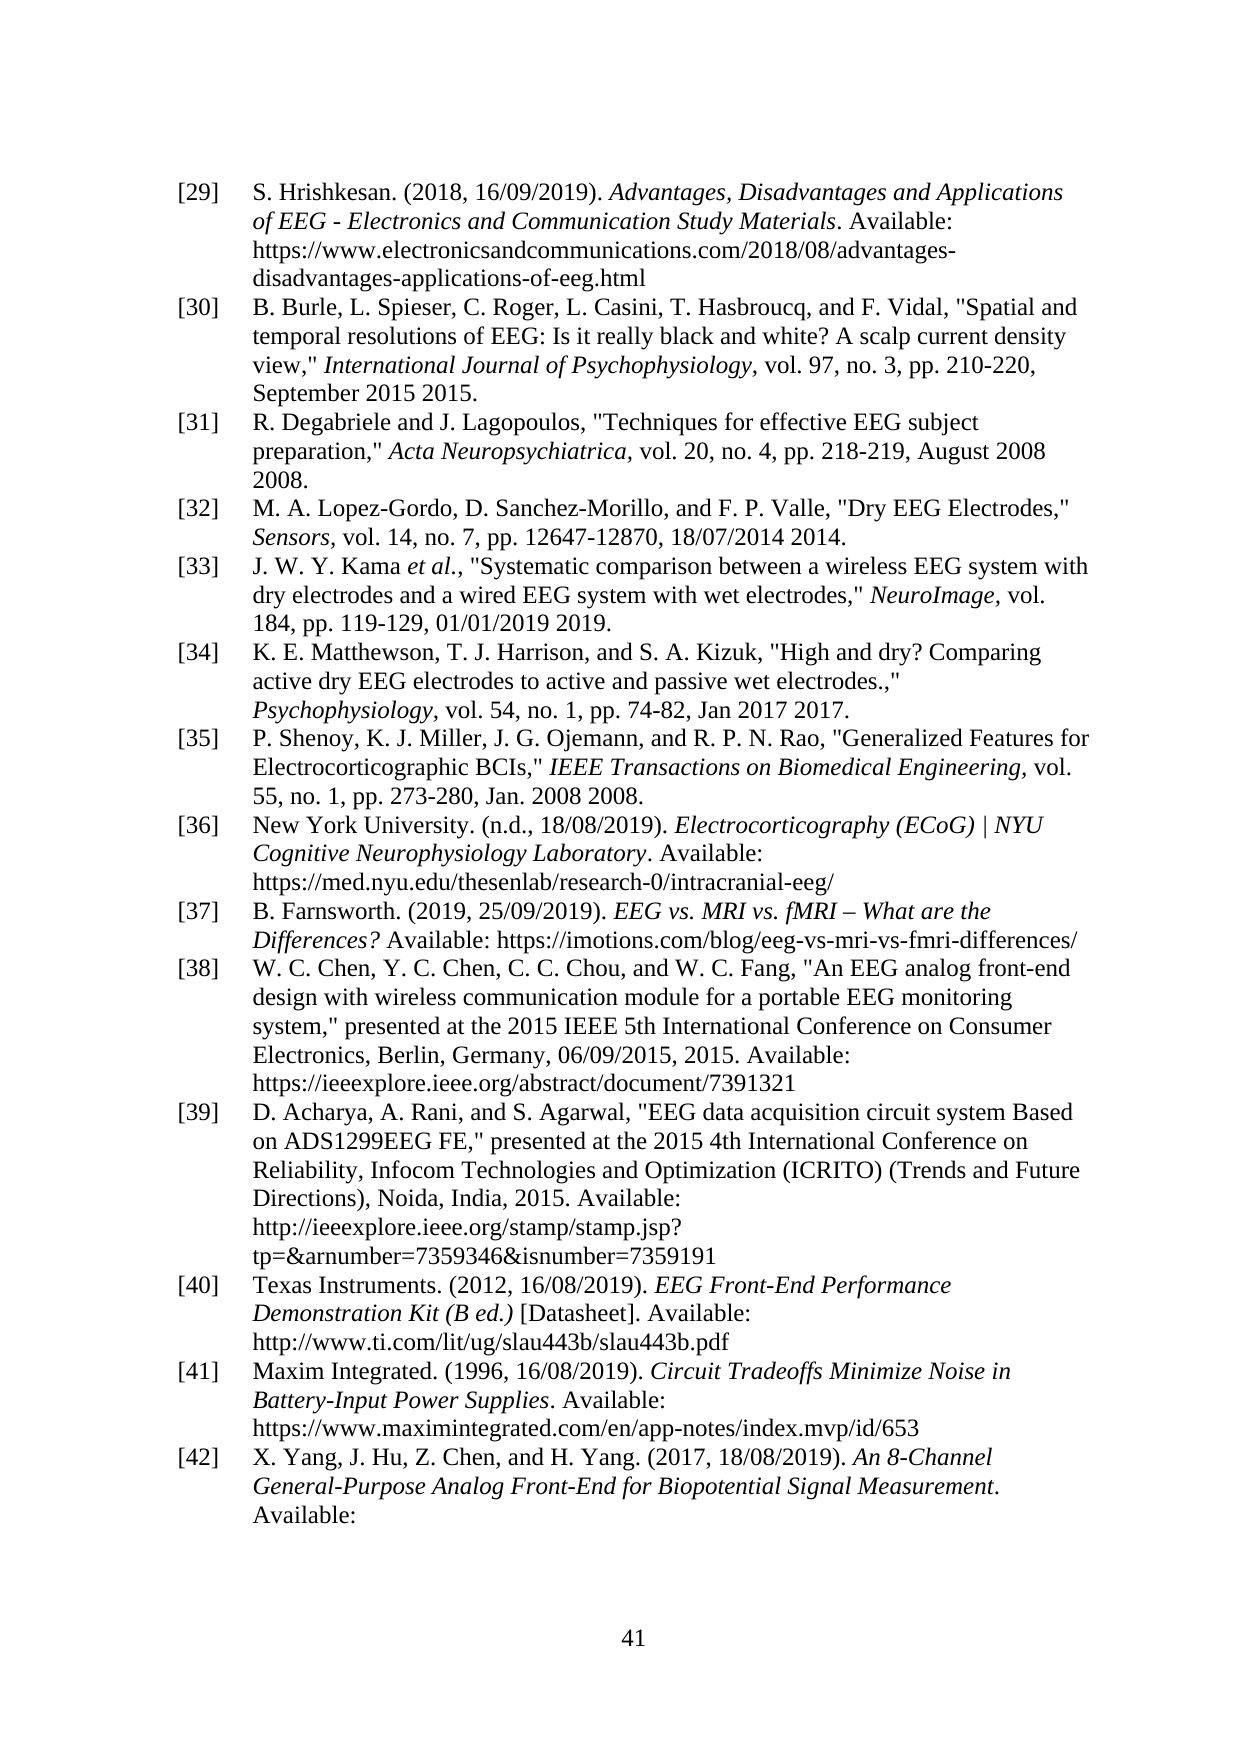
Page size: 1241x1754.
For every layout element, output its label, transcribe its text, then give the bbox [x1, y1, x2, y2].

text [29] S. Hrishkesan. (2018, 16/09/2019). Advantages, Disadvantages and Applications of EEG - Electronics and Communication Study Materials. Available: https://www.electronicsandcommunications.com/2018/08/advantages-disadvantages-applications-of-eeg.html [177, 177, 1090, 292]
text [38] W. C. Chen, Y. C. Chen, C. C. Chou, and W. C. Fang, "An EEG analog front-end design with wireless communication module for a portable EEG monitoring system," presented at the 2015 IEEE 5th International Conference on Consumer Electronics, Berlin, Germany, 06/09/2015, 2015. Available: https://ieeexplore.ieee.org/abstract/document/7391321 [177, 953, 1090, 1097]
text [31] R. Degabriele and J. Lagopoulos, "Techniques for effective EEG subject preparation," Acta Neuropsychiatrica, vol. 20, no. 4, pp. 218-219, August 2008 2008. [177, 407, 1090, 493]
text [33] J. W. Y. Kama et al., "Systematic comparison between a wireless EEG system with dry electrodes and a wired EEG system with wet electrodes," NeuroImage, vol. 184, pp. 119-129, 01/01/2019 2019. [177, 551, 1090, 637]
text [37] B. Farnsworth. (2019, 25/09/2019). EEG vs. MRI vs. fMRI – What are the Differences? Available: https://imotions.com/blog/eeg-vs-mri-vs-fmri-differences/ [177, 896, 1090, 953]
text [177, 1442, 1090, 1528]
text [40] Texas Instruments. (2012, 16/08/2019). EEG Front-End Performance Demonstration Kit (B ed.) [Datasheet]. Available: http://www.ti.com/lit/ug/slau443b/slau443b.pdf [177, 1270, 1090, 1356]
text [32] M. A. Lopez-Gordo, D. Sanchez-Morillo, and F. P. Valle, "Dry EEG Electrodes," Sensors, vol. 14, no. 7, pp. 12647-12870, 18/07/2014 2014. [177, 493, 1090, 551]
text [34] K. E. Matthewson, T. J. Harrison, and S. A. Kizuk, "High and dry? Comparing active dry EEG electrodes to active and passive wet electrodes.," Psychophysiology, vol. 54, no. 1, pp. 74-82, Jan 2017 2017. [177, 637, 1090, 723]
text [36] New York University. (n.d., 18/08/2019). Electrocorticography (ECoG) | NYU Cognitive Neurophysiology Laboratory. Available: https://med.nyu.edu/thesenlab/research-0/intracranial-eeg/ [177, 810, 1090, 896]
text [41] Maxim Integrated. (1996, 16/08/2019). Circuit Tradeoffs Minimize Noise in Battery-Input Power Supplies. Available: https://www.maximintegrated.com/en/app-notes/index.mvp/id/653 [177, 1356, 1090, 1442]
text [30] B. Burle, L. Spieser, C. Roger, L. Casini, T. Hasbroucq, and F. Vidal, "Spatial and temporal resolutions of EEG: Is it really black and white? A scalp current density view," International Journal of Psychophysiology, vol. 97, no. 3, pp. 210-220, September 2015 2015. [177, 292, 1090, 407]
text [35] P. Shenoy, K. J. Miller, J. G. Ojemann, and R. P. N. Rao, "Generalized Features for Electrocorticographic BCIs," IEEE Transactions on Biomedical Engineering, vol. 55, no. 1, pp. 273-280, Jan. 2008 2008. [177, 723, 1090, 810]
text [39] D. Acharya, A. Rani, and S. Agarwal, "EEG data acquisition circuit system Based on ADS1299EEG FE," presented at the 2015 4th International Conference on Reliability, Infocom Technologies and Optimization (ICRITO) (Trends and Future Directions), Noida, India, 2015. Available: http://ieeexplore.ieee.org/stamp/stamp.jsp?tp=&arnumber=7359346&isnumber=7359191 [177, 1097, 1090, 1270]
